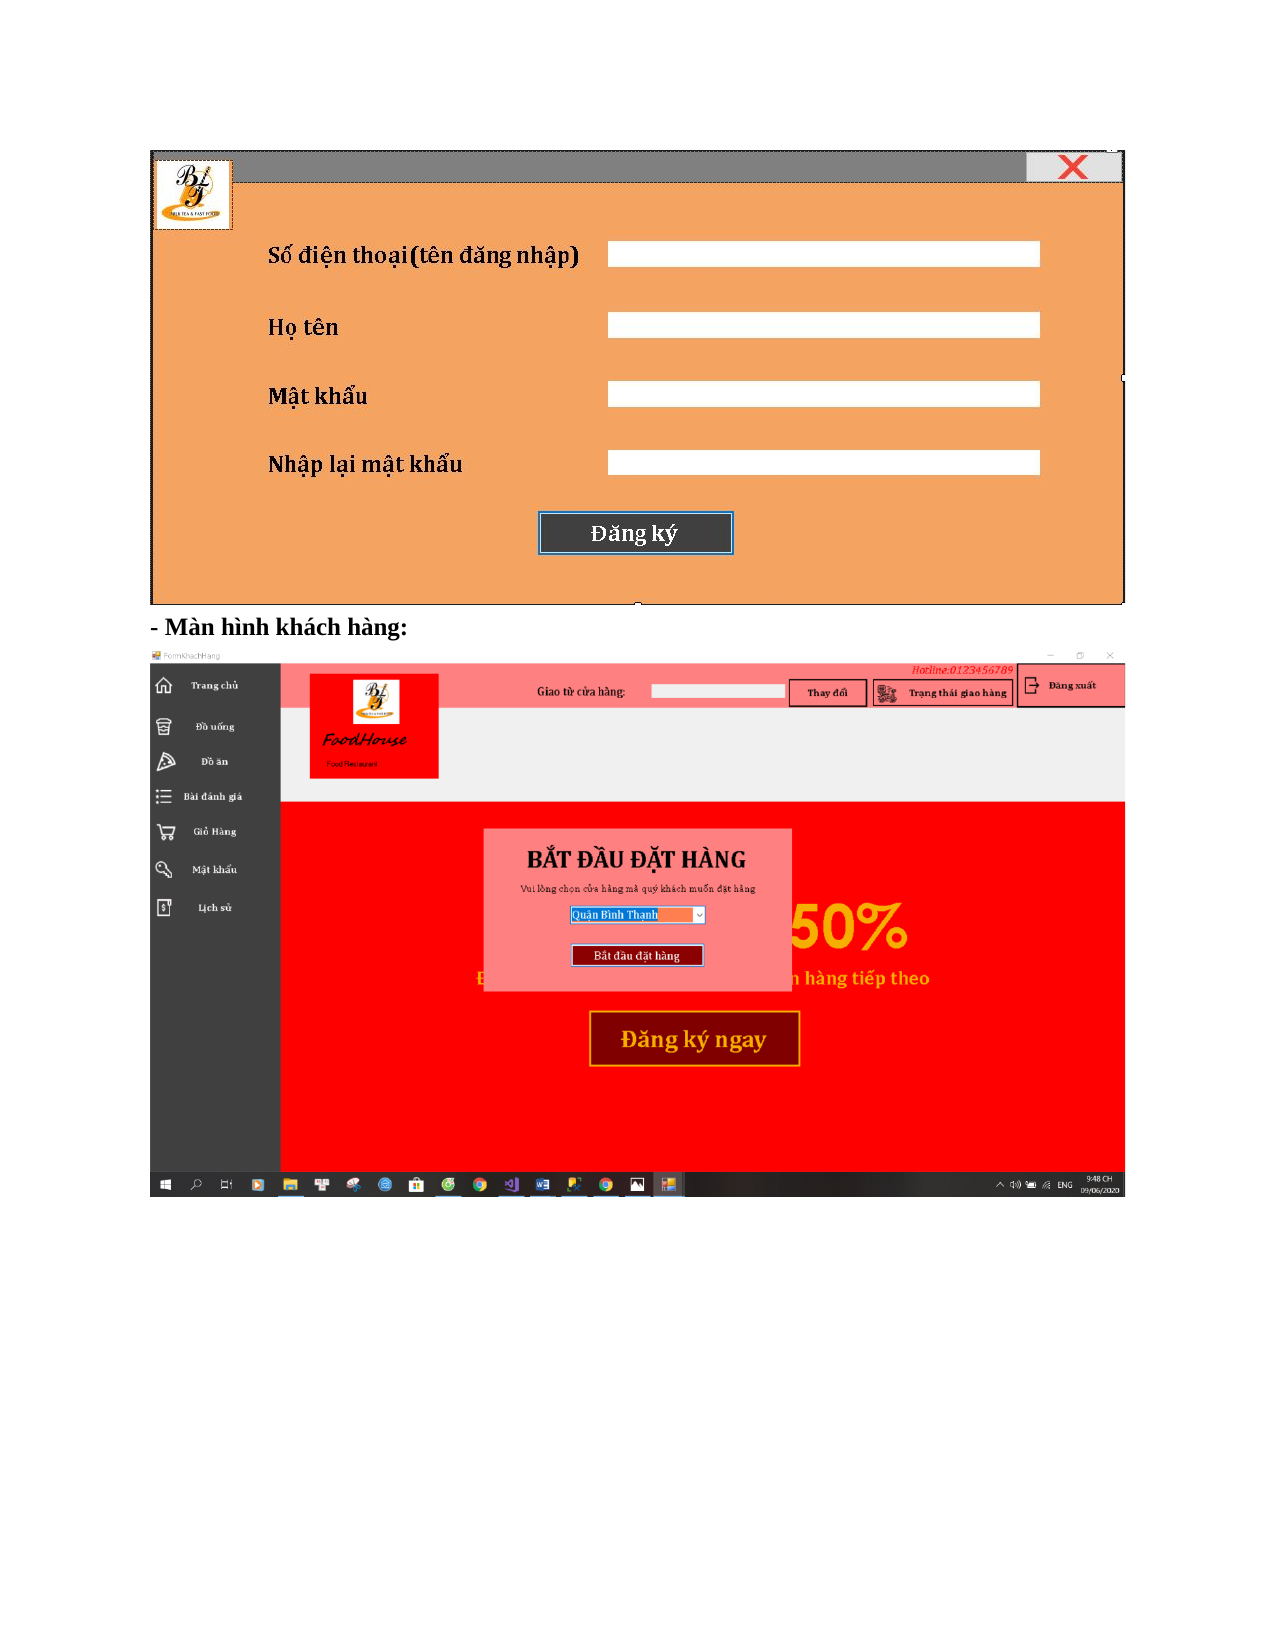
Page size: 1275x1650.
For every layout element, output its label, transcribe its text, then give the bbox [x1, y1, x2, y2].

subtitle - Màn hình khách hàng: [150, 612, 812, 641]
picture [150, 150, 1125, 605]
picture [150, 648, 1125, 1197]
